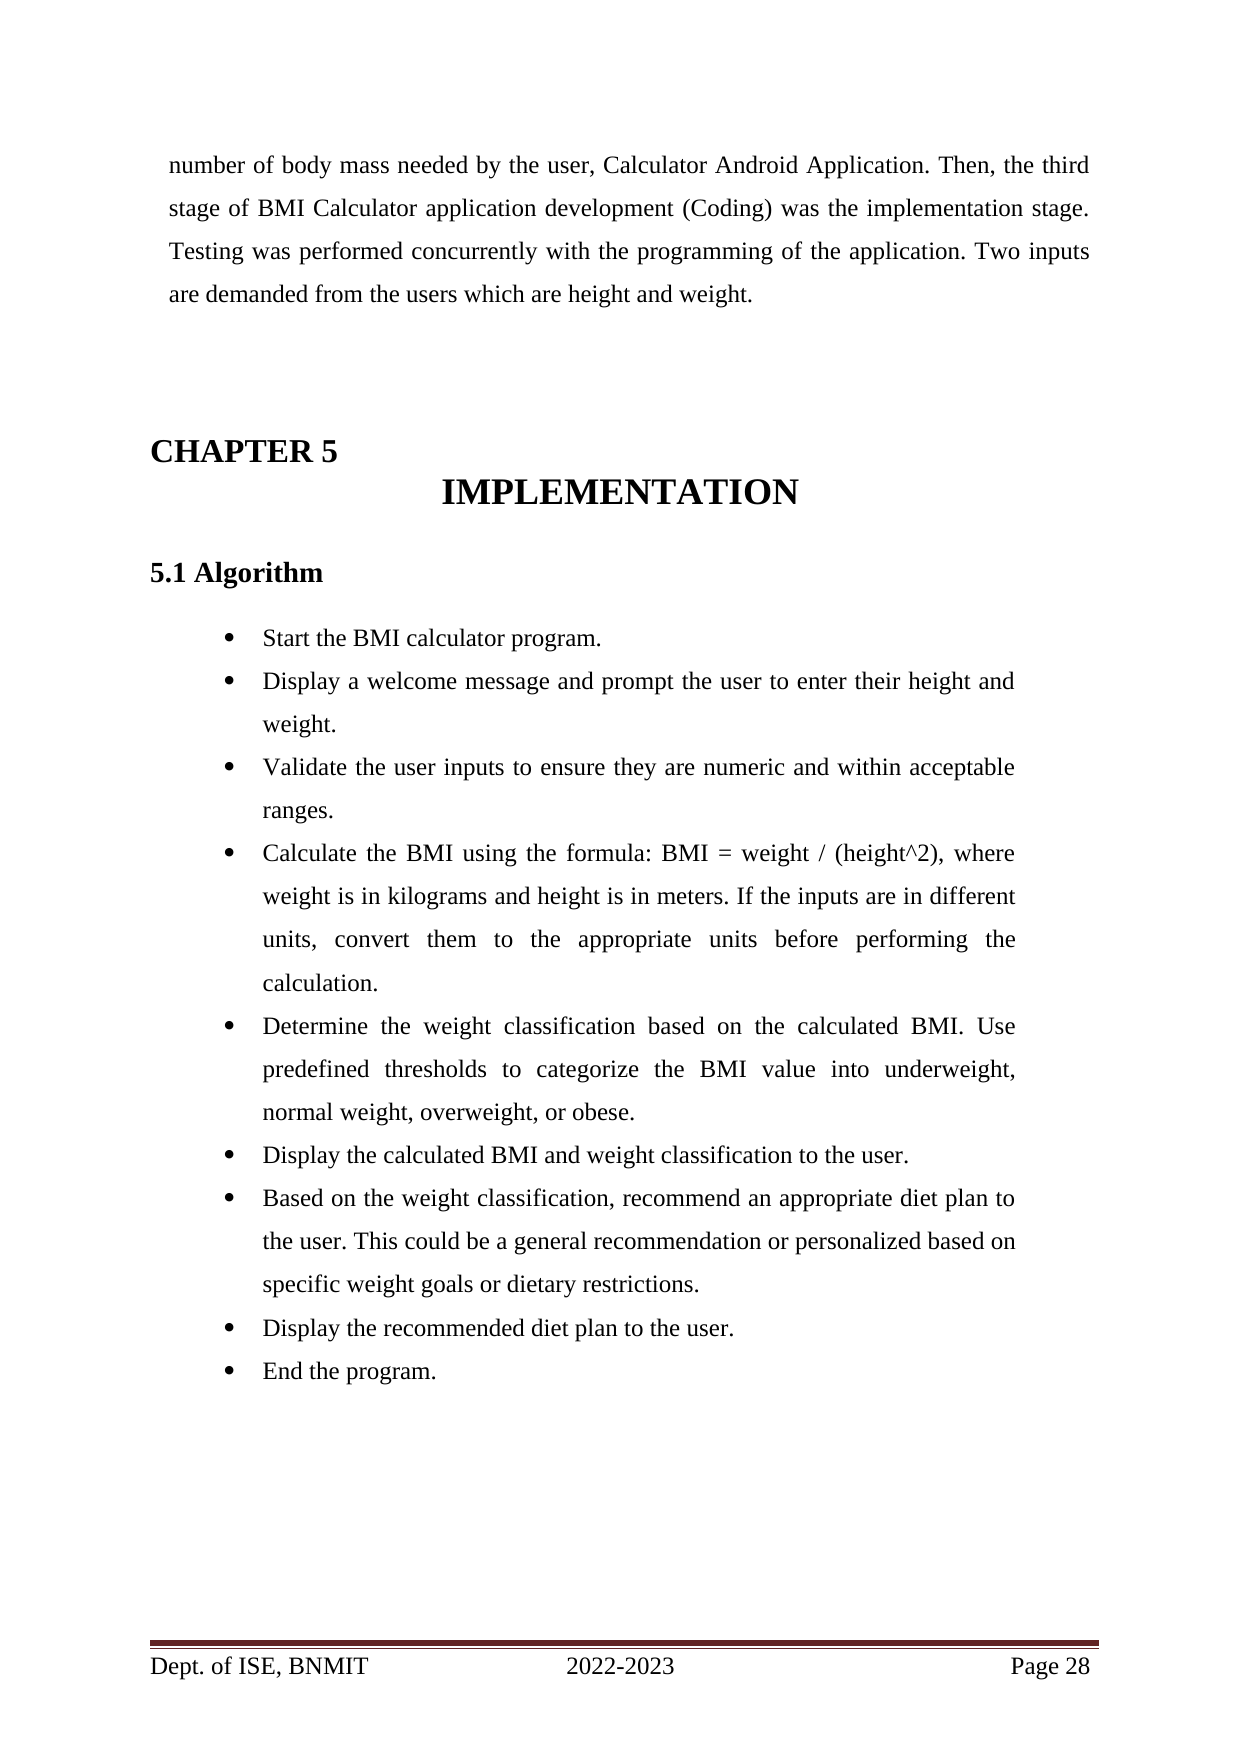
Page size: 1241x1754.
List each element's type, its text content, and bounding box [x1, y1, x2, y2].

list Based on the weight classification, recommend an appropriate diet plan to the user. This could be a general recommendation or personalized based on specific weight goals or dietary restrictions. [225, 1183, 1016, 1298]
list Display the calculated BMI and weight classification to the user. [225, 1140, 1016, 1169]
list Display the recommended diet plan to the user. [225, 1313, 1016, 1341]
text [169, 150, 1090, 308]
list End the program. [225, 1356, 1016, 1384]
list Determine the weight classification based on the calculated BMI. Use predefined thresholds to categorize the BMI value into underweight, normal weight, overweight, or obese. [225, 1011, 1016, 1126]
list Display a welcome message and prompt the user to enter their height and weight. [225, 666, 1016, 738]
list Calculate the BMI using the formula: BMI = weight / (height^2), where weight is in kilograms and height is in meters. If the inputs are in different units, convert them to the appropriate units before performing the calculation. [225, 838, 1016, 996]
list Validate the user inputs to ensure they are numeric and within acceptable ranges. [225, 752, 1016, 824]
text IMPLEMENTATION [150, 469, 1090, 512]
text 5.1 Algorithm [150, 556, 1090, 589]
list Start the BMI calculator program. [225, 623, 1016, 651]
text CHAPTER 5 [150, 431, 1090, 469]
